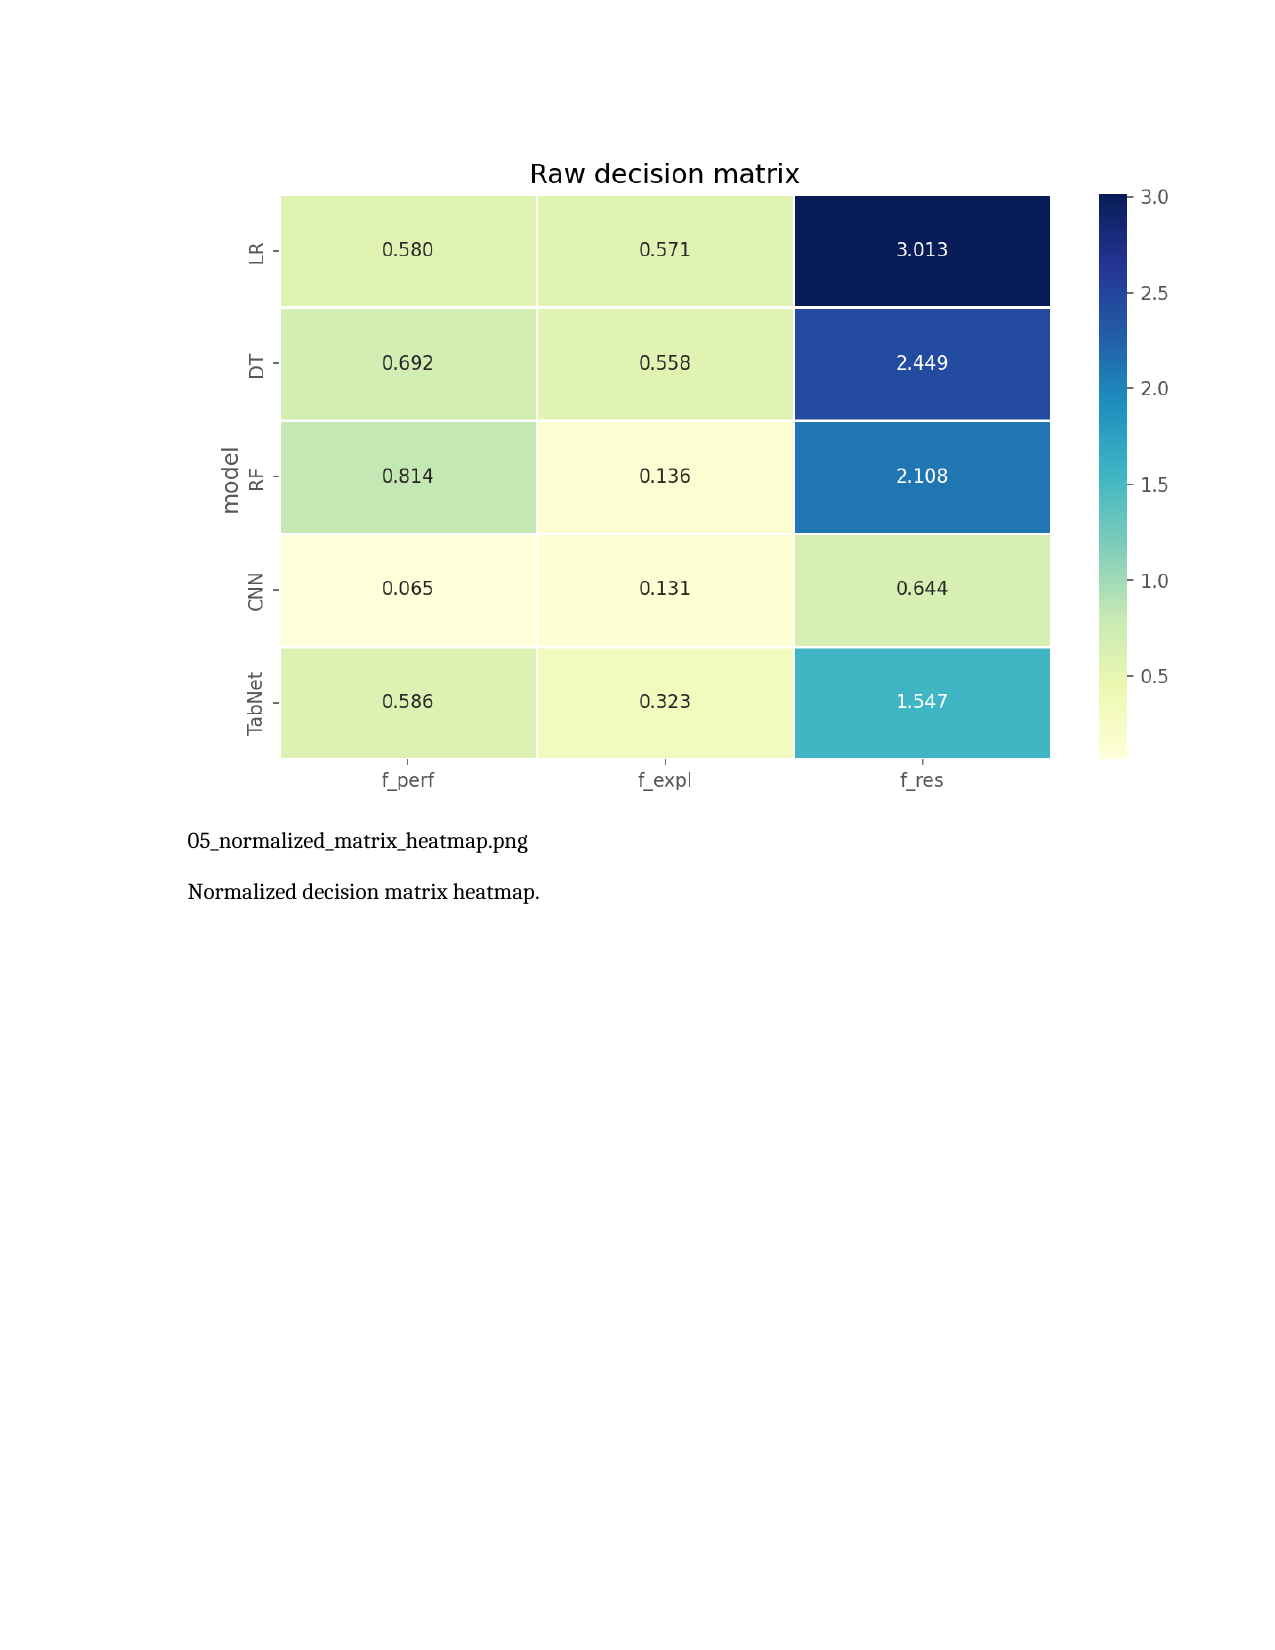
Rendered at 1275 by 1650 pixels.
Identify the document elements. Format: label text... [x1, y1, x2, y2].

text 05_normalized_matrix_heatmap.png [187, 828, 1087, 854]
text Normalized decision matrix heatmap. [187, 879, 1087, 905]
picture [206, 150, 1182, 804]
